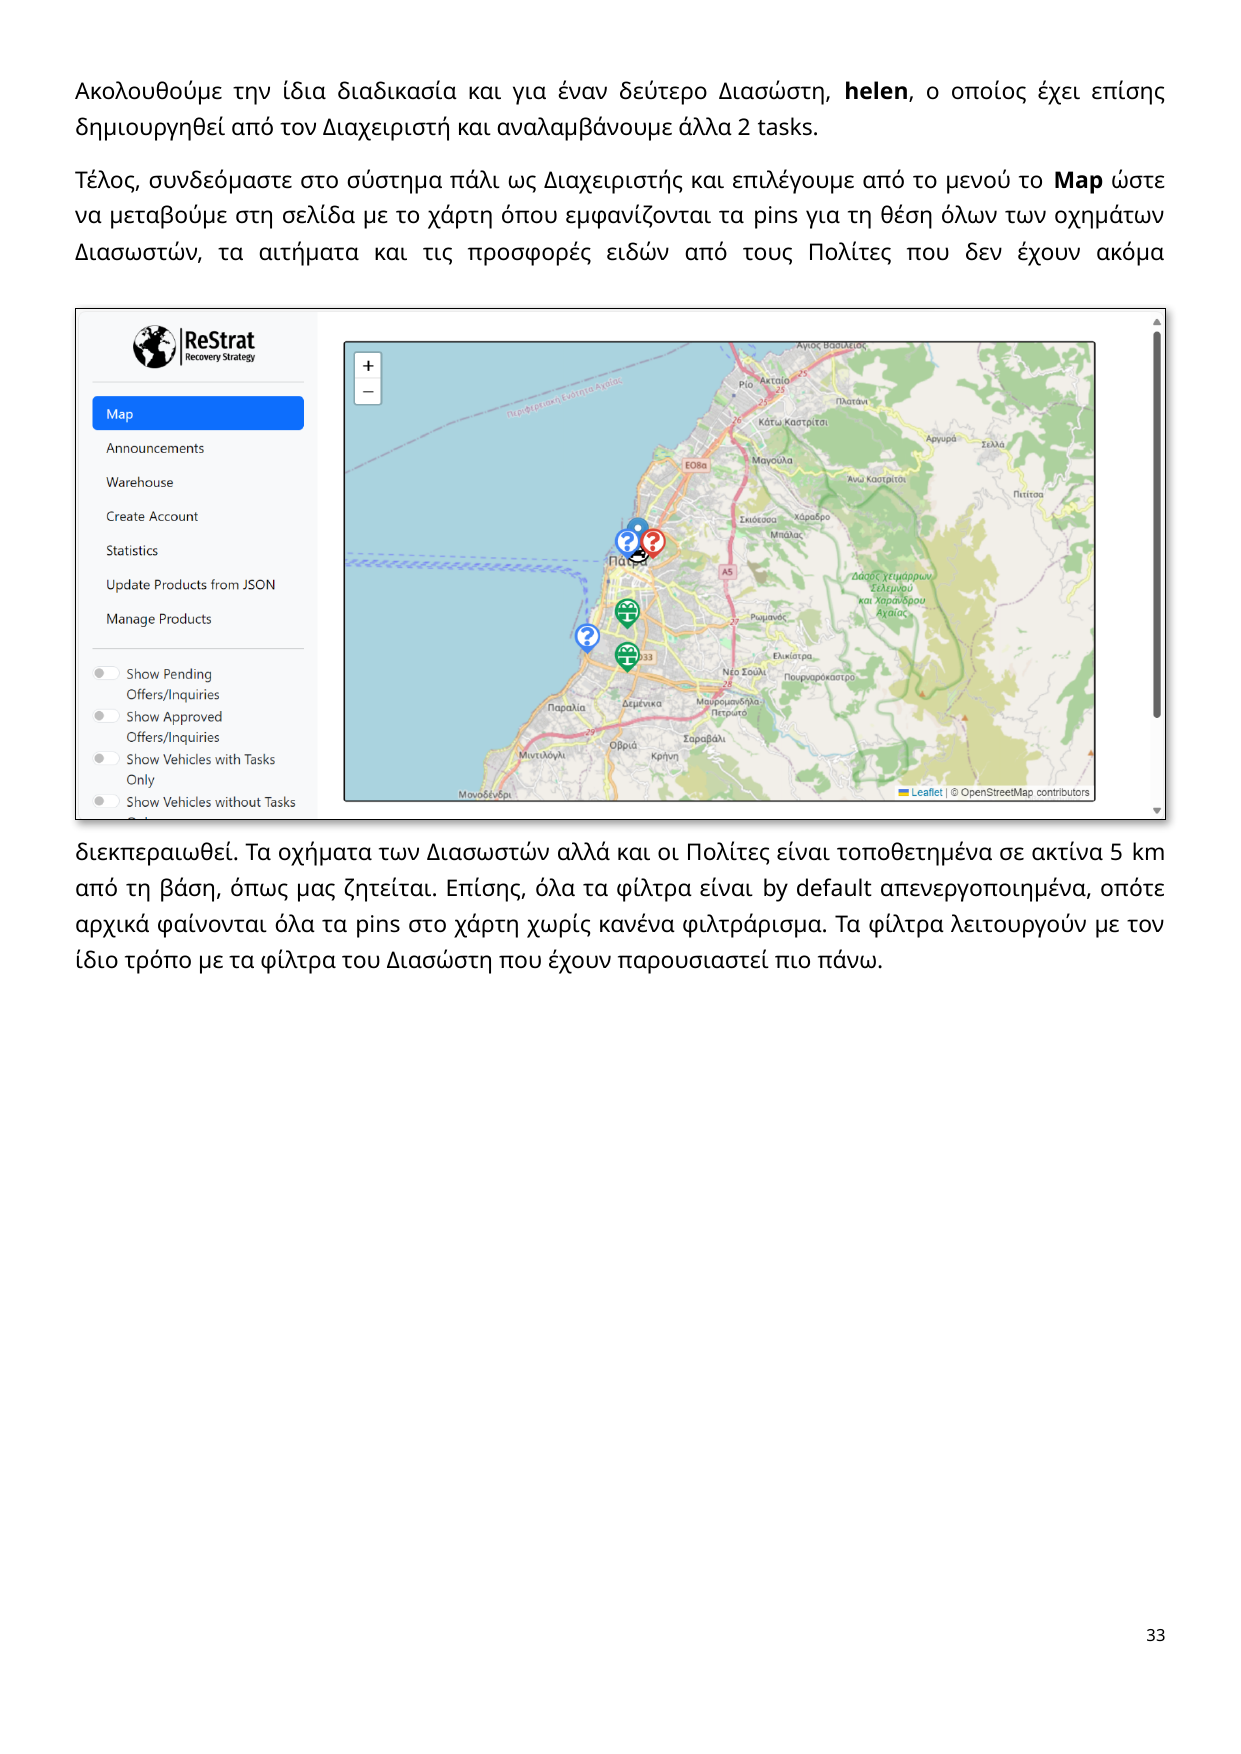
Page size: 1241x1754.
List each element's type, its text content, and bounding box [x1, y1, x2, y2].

text Τέλος, συνδεόμαστε στο σύστημα πάλι ως Διαχειριστής και επιλέγουμε από το μενού το Map ώστε να μεταβούμε στη σελίδα με το χάρτη όπου εμφανίζονται τα pins για τη θέση όλων των οχημάτων Διασωστών, τα αιτήματα και τις προσφορές ειδών από τους Πολίτες που δεν έχουν ακόμα διεκπεραιωθεί. Τα οχήματα των Διασωστών αλλά και οι Πολίτες είναι τοποθετημένα σε ακτίνα 5 km από τη βάση, όπως μας ζητείται. Επίσης, όλα τα φίλτρα είναι by default απενεργοποιημένα, οπότε αρχικά φαίνονται όλα τα pins στο χάρτη χωρίς κανένα φιλτράρισμα. Τα φίλτρα λειτουργούν με τον ίδιο τρόπο με τα φίλτρα του Διασώστη που έχουν παρουσιαστεί πιο πάνω. [75, 827, 1165, 975]
text Ακολουθούμε την ίδια διαδικασία και για έναν δεύτερο Διασώστη, helen, ο οποίος έχει επίσης δημιουργηθεί από τον Διαχειριστή και αναλαμβάνουμε άλλα 2 tasks. [75, 75, 1165, 142]
picture [76, 309, 1165, 819]
text Τέλος, συνδεόμαστε στο σύστημα πάλι ως Διαχειριστής και επιλέγουμε από το μενού το Map ώστε να μεταβούμε στη σελίδα με το χάρτη όπου εμφανίζονται τα pins για τη θέση όλων των οχημάτων Διασωστών, τα αιτήματα και τις προσφορές ειδών από τους Πολίτες που δεν έχουν ακόμα διεκπεραιωθεί. Τα οχήματα των Διασωστών αλλά και οι Πολίτες είναι τοποθετημένα σε ακτίνα 5 km από τη βάση, όπως μας ζητείται. Επίσης, όλα τα φίλτρα είναι by default απενεργοποιημένα, οπότε αρχικά φαίνονται όλα τα pins στο χάρτη χωρίς κανένα φιλτράρισμα. Τα φίλτρα λειτουργούν με τον ίδιο τρόπο με τα φίλτρα του Διασώστη που έχουν παρουσιαστεί πιο πάνω. [75, 163, 1165, 308]
